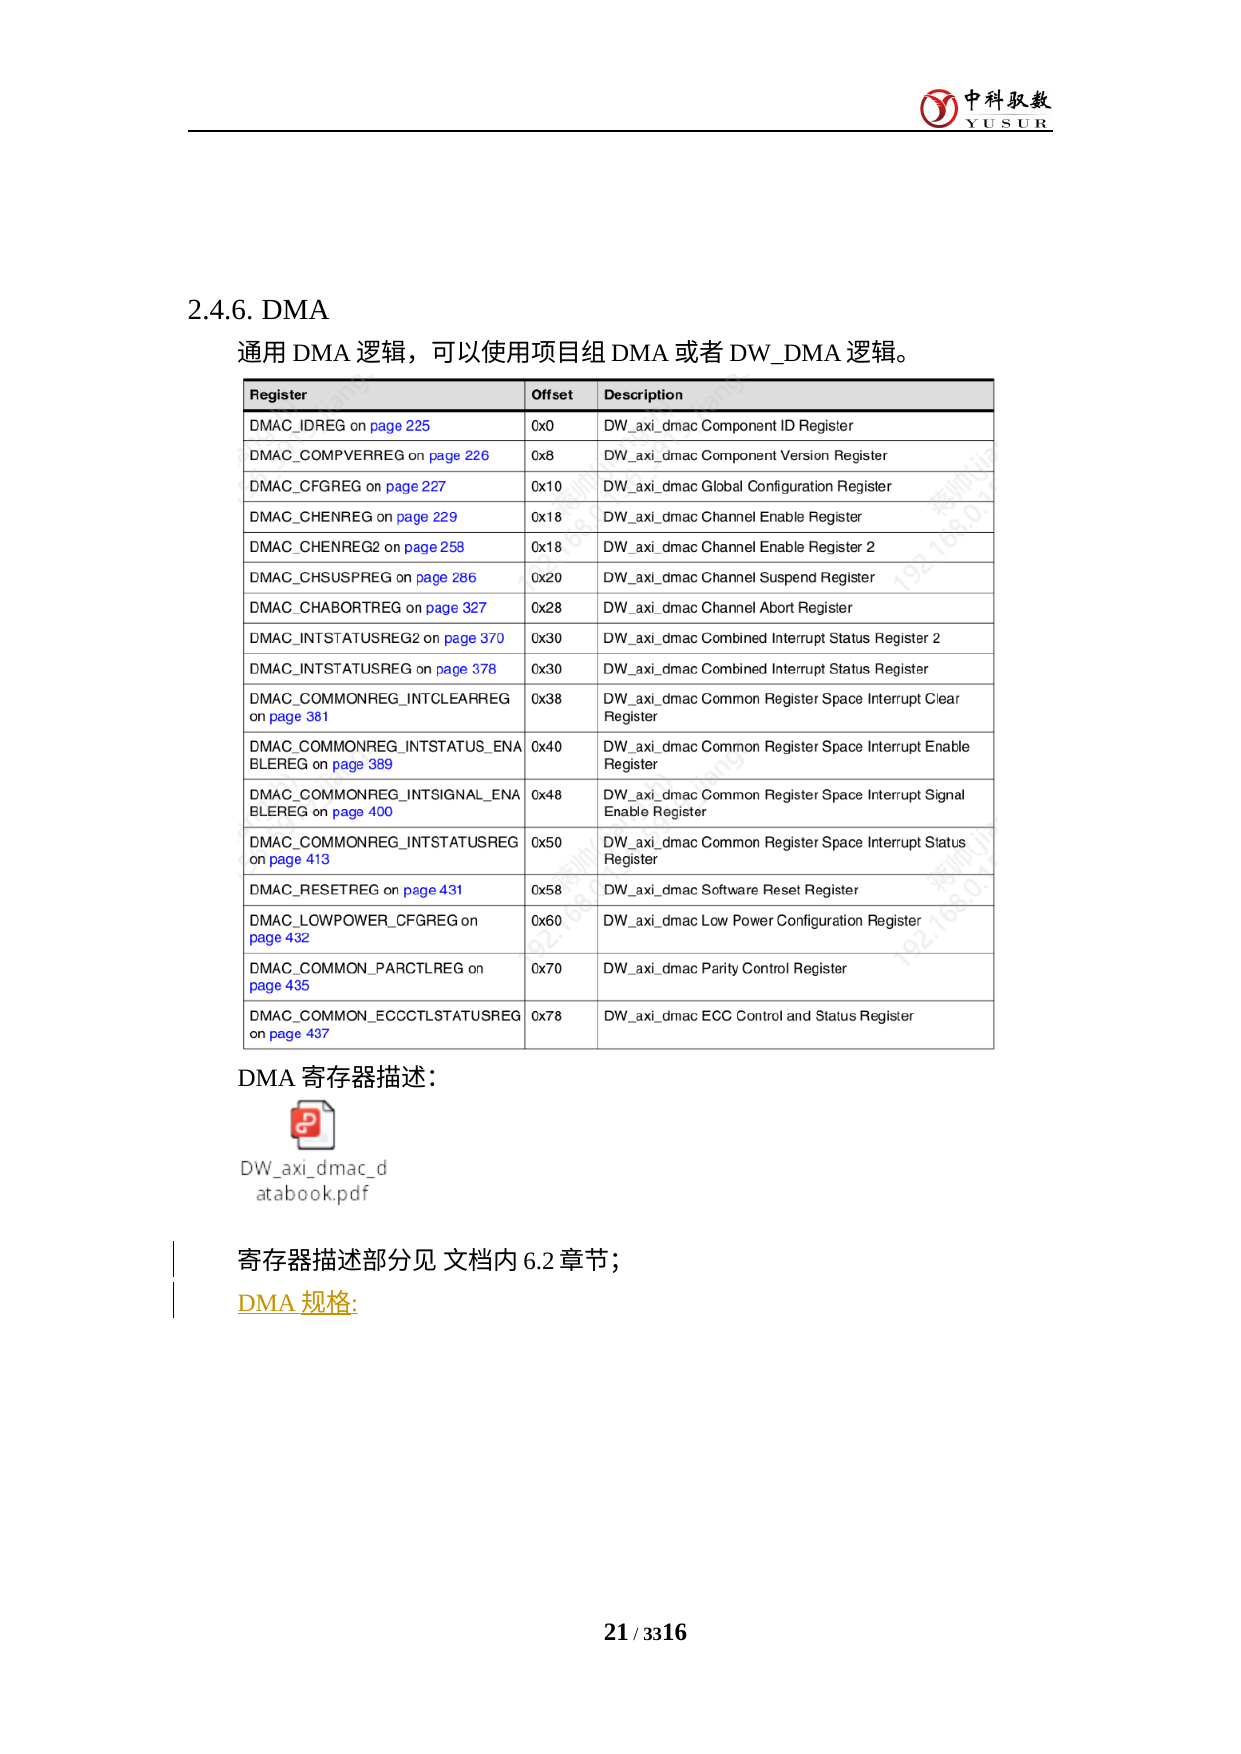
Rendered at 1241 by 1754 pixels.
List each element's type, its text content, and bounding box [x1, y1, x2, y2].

picture [919, 88, 1053, 129]
text 寄存器描述部分见 文档内6.2章节； [187, 1241, 1053, 1277]
picture [237, 374, 998, 1053]
text 通用DMA逻辑，可以使用项目组DMA或者DW_DMA逻辑。 [187, 333, 1053, 369]
text DMA寄存器描述： [187, 1058, 1053, 1094]
subtitle DMA [187, 286, 1053, 327]
